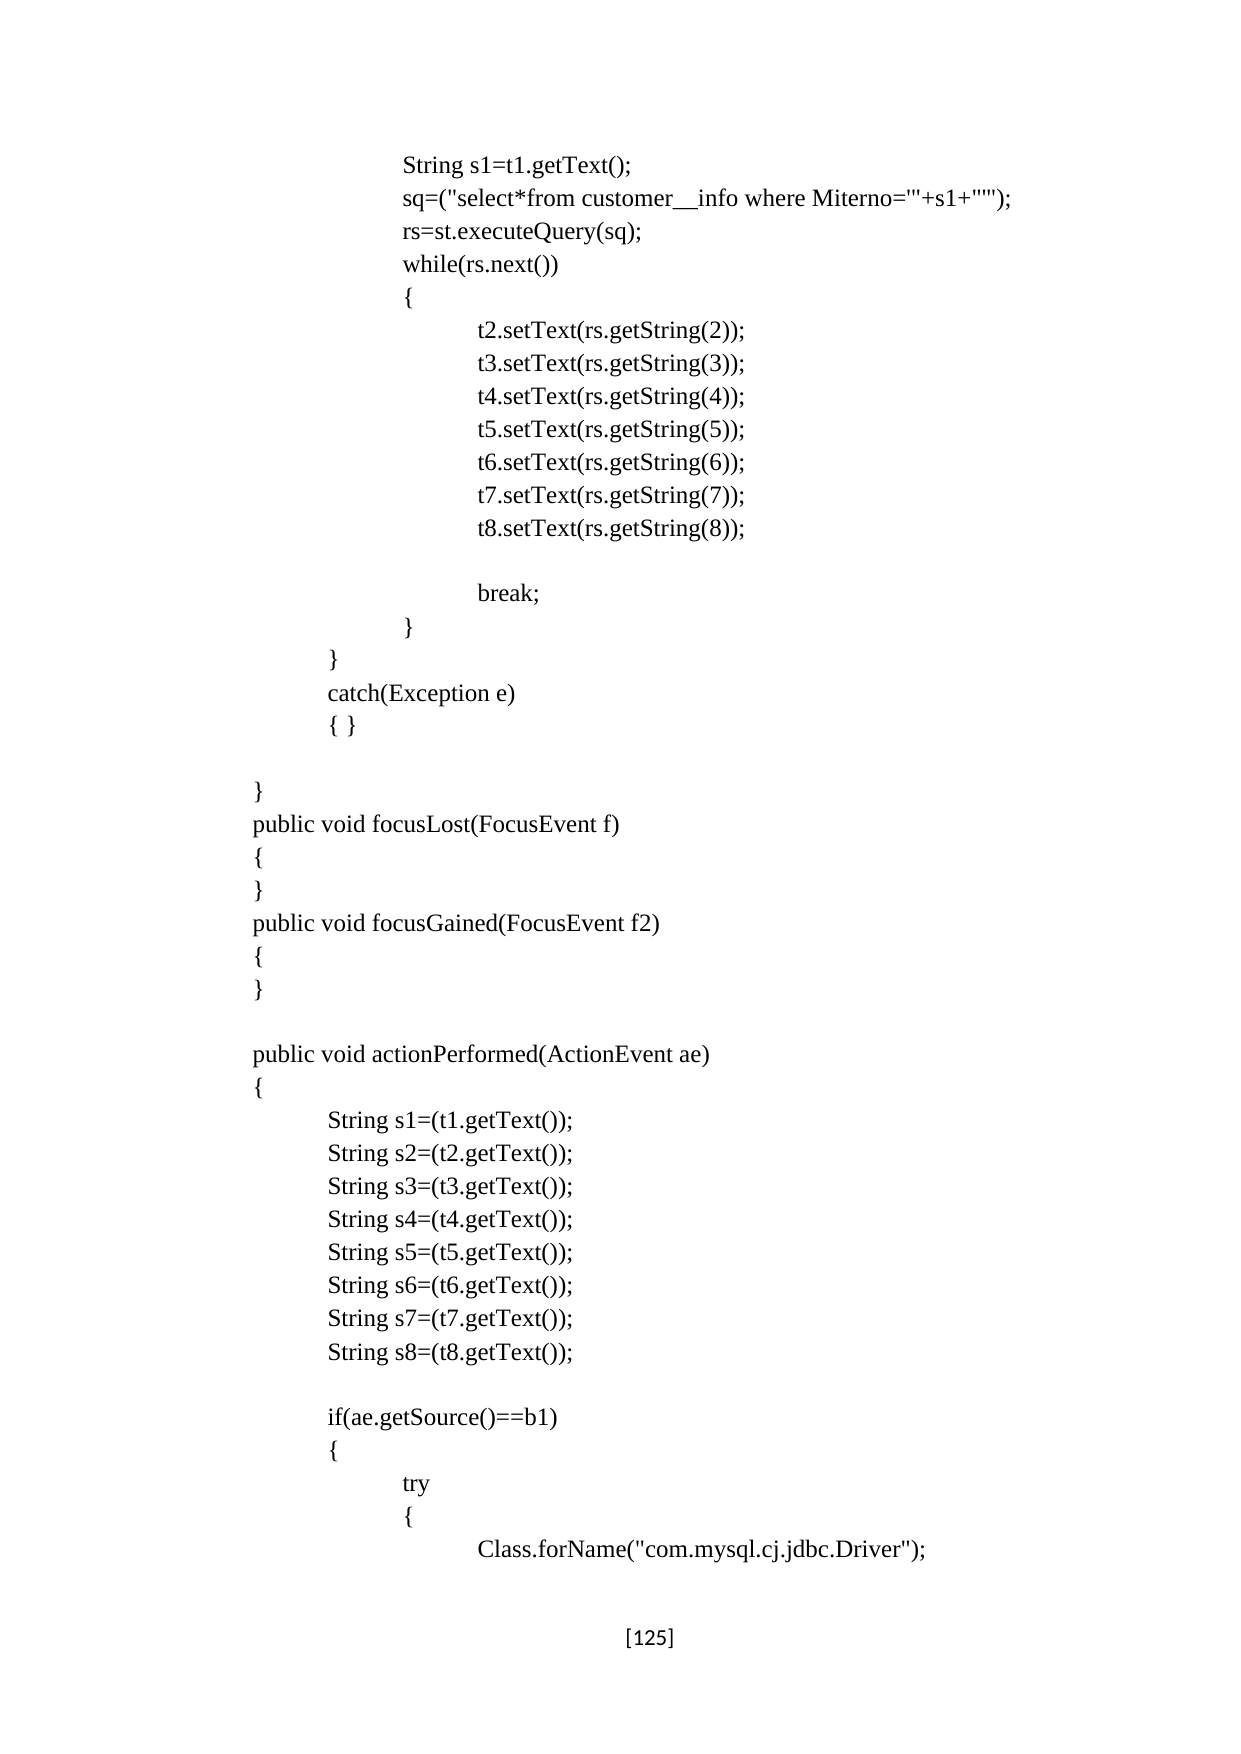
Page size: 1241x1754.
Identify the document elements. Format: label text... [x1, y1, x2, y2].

text Class.forName("com.mysql.cj.jdbc.Driver"); [177, 1534, 1122, 1563]
text String s7=(t7.getText()); [177, 1303, 1122, 1332]
text String s2=(t2.getText()); [177, 1138, 1122, 1167]
text String s6=(t6.getText()); [177, 1271, 1122, 1299]
text t8.setText(rs.getString(8)); [177, 513, 1122, 542]
text t5.setText(rs.getString(5)); [177, 414, 1122, 443]
text String s8=(t8.getText()); [177, 1337, 1122, 1365]
text t3.setText(rs.getString(3)); [177, 348, 1122, 377]
text String s4=(t4.getText()); [177, 1204, 1122, 1233]
text String s5=(t5.getText()); [177, 1237, 1122, 1266]
text public void focusGained(FocusEvent f2) [177, 908, 1122, 937]
text { [177, 282, 1122, 311]
text if(ae.getSource()==b1) [177, 1402, 1122, 1431]
text rs=st.executeQuery(sq); [177, 216, 1122, 245]
text String s3=(t3.getText()); [177, 1171, 1122, 1200]
text public void actionPerformed(ActionEvent ae) [177, 1039, 1122, 1068]
text { [177, 1072, 1122, 1101]
text sq=("select*from customer__info where Miterno='"+s1+"'"); [177, 183, 1122, 212]
text { [177, 842, 1122, 871]
text public void focusLost(FocusEvent f) [177, 809, 1122, 838]
text } [177, 974, 1122, 1003]
text t7.setText(rs.getString(7)); [177, 480, 1122, 509]
text } [177, 776, 1122, 805]
text t6.setText(rs.getString(6)); [177, 447, 1122, 476]
text while(rs.next()) [177, 249, 1122, 278]
text try [177, 1468, 1122, 1497]
text { [177, 1435, 1122, 1464]
text { [177, 941, 1122, 970]
text t2.setText(rs.getString(2)); [177, 315, 1122, 344]
text catch(Exception e) [177, 678, 1122, 706]
text break; [177, 578, 1122, 607]
text } [177, 612, 1122, 640]
text { } [177, 711, 1122, 739]
text } [177, 875, 1122, 904]
text { [177, 1501, 1122, 1530]
text String s1=(t1.getText()); [177, 1105, 1122, 1134]
text String s1=t1.getText(); [177, 150, 1122, 179]
text t4.setText(rs.getString(4)); [177, 381, 1122, 410]
text } [177, 644, 1122, 673]
